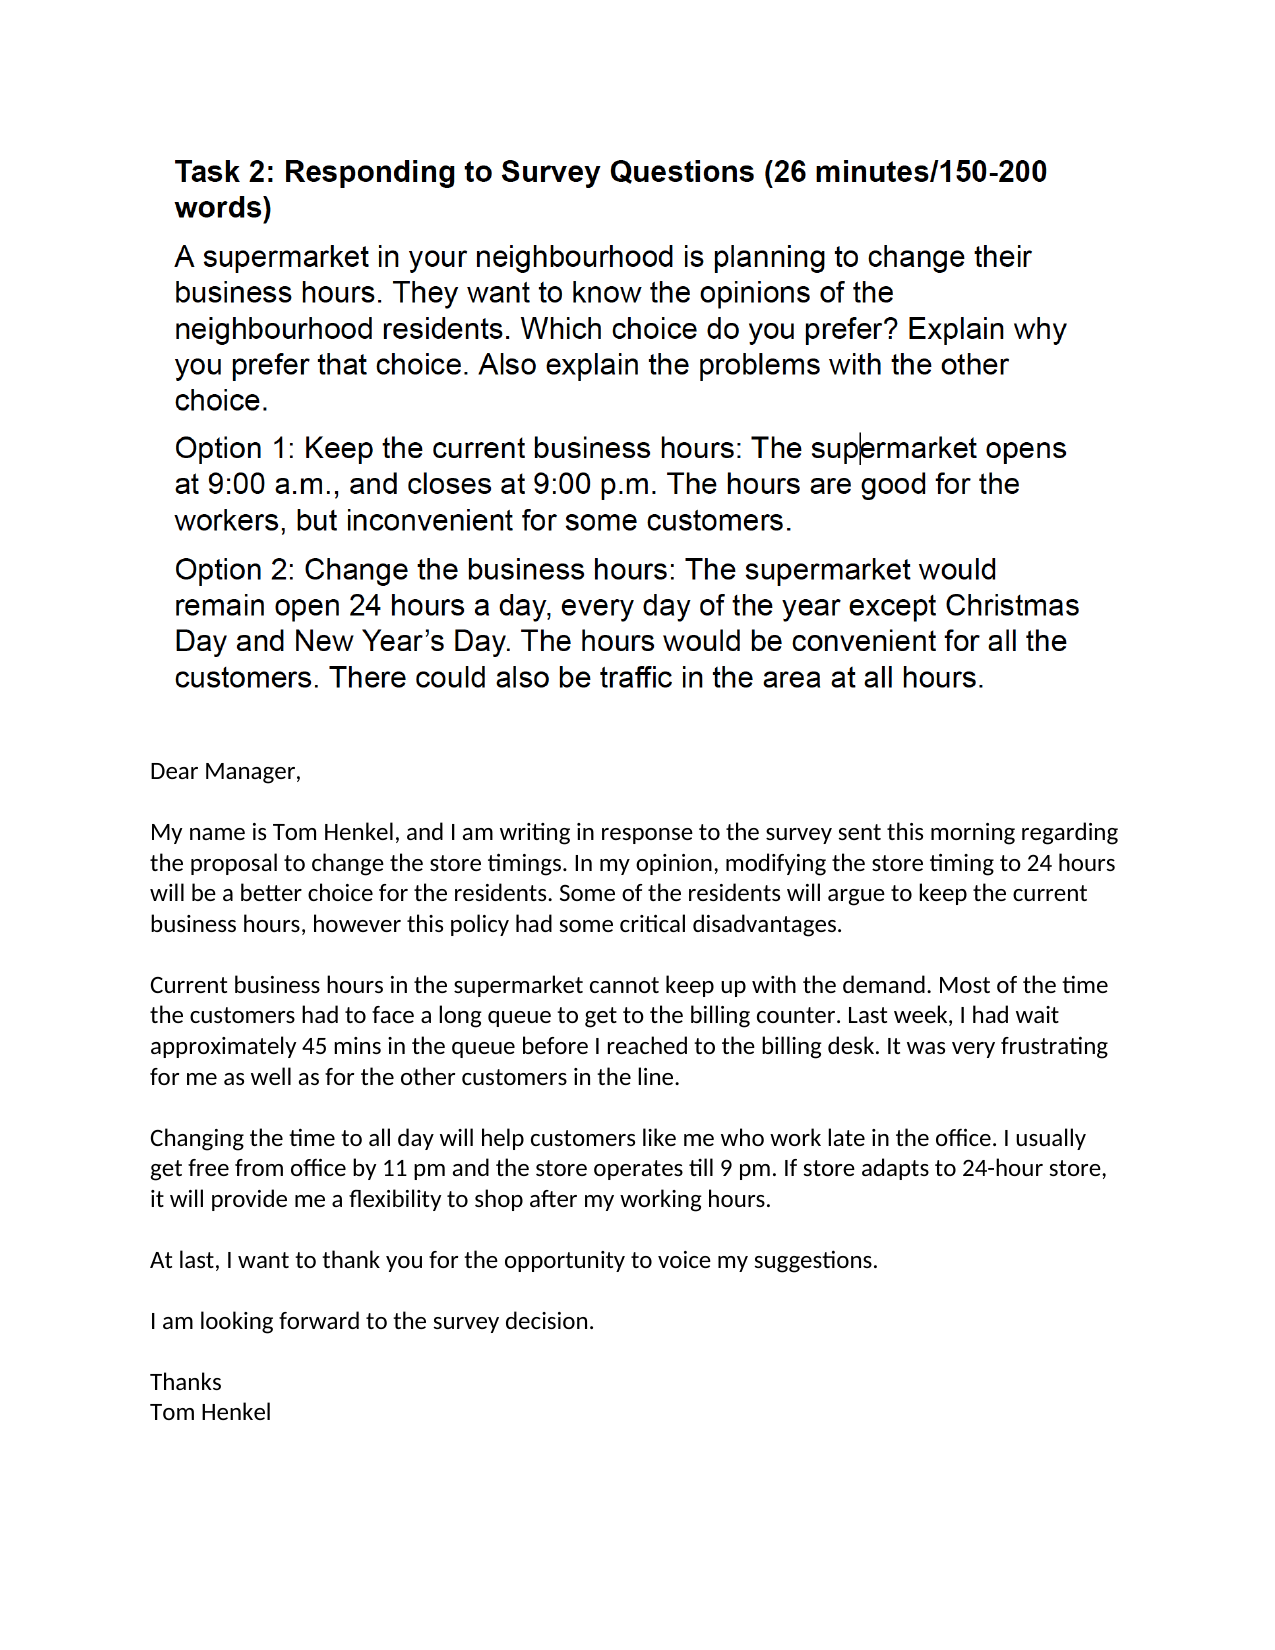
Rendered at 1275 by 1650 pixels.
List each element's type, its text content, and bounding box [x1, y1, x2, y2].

text Current business hours in the supermarket cannot keep up with the demand. Most of the time the customers had to face a long queue to get to the billing counter. Last week, I had wait approximately 45 mins in the queue before I reached to the billing desk. It was very frustrating for me as well as for the other customers in the line. [150, 969, 1125, 1091]
text I am looking forward to the survey decision. [150, 1305, 1125, 1335]
picture [150, 150, 1125, 725]
text Changing the time to all day will help customers like me who work late in the office. I usually get free from office by 11 pm and the store operates till 9 pm. If store adapts to 24-hour store, it will provide me a flexibility to shop after my working hours. [150, 1122, 1125, 1213]
text My name is Tom Henkel, and I am writing in response to the survey sent this morning regarding the proposal to change the store timings. In my opinion, modifying the store timing to 24 hours will be a better choice for the residents. Some of the residents will argue to keep the current business hours, however this policy had some critical disadvantages. [150, 817, 1125, 939]
text At last, I want to thank you for the opportunity to voice my suggestions. [150, 1244, 1125, 1274]
text Thanks [150, 1366, 1125, 1396]
text Tom Henkel [150, 1396, 1125, 1427]
text Dear Manager, [150, 756, 1125, 786]
